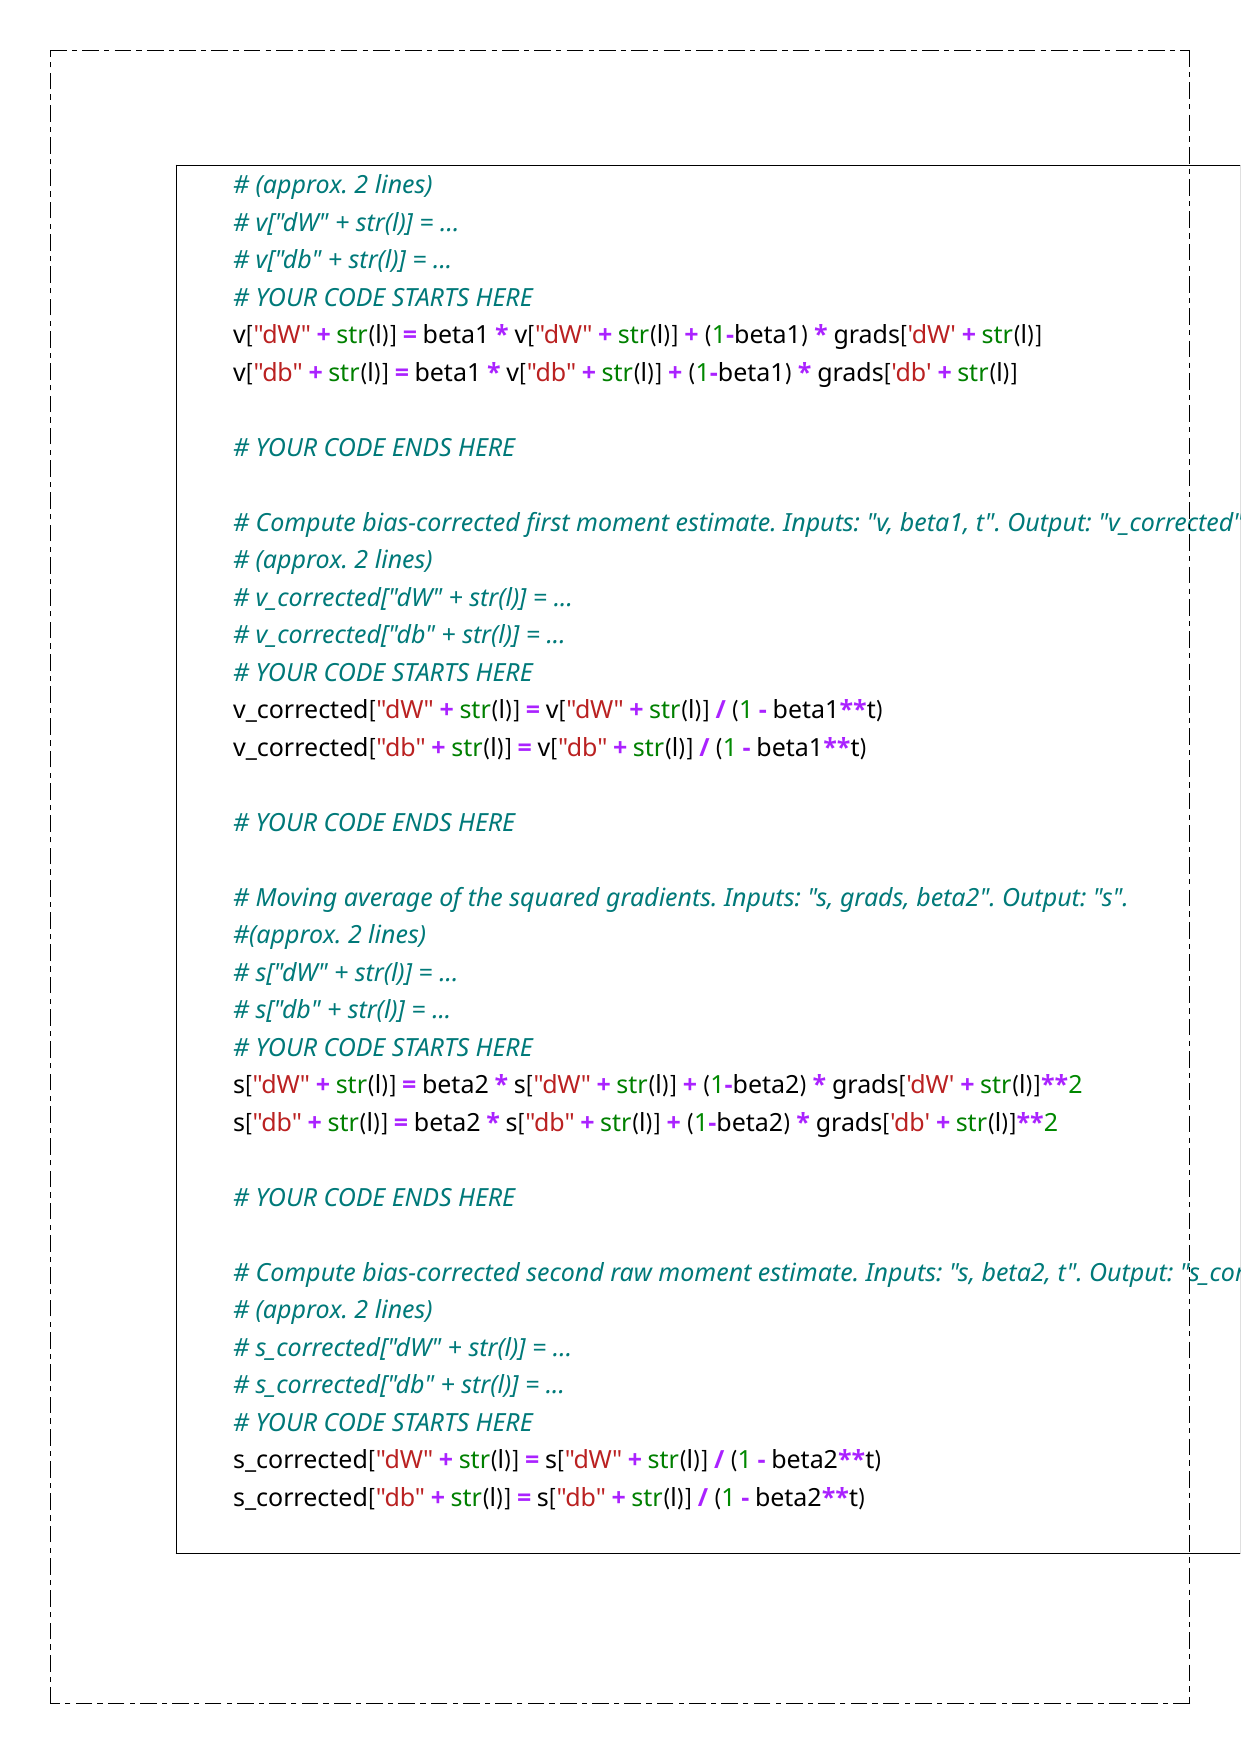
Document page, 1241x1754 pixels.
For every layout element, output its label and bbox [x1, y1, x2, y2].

table_header [177, 166, 1240, 1553]
